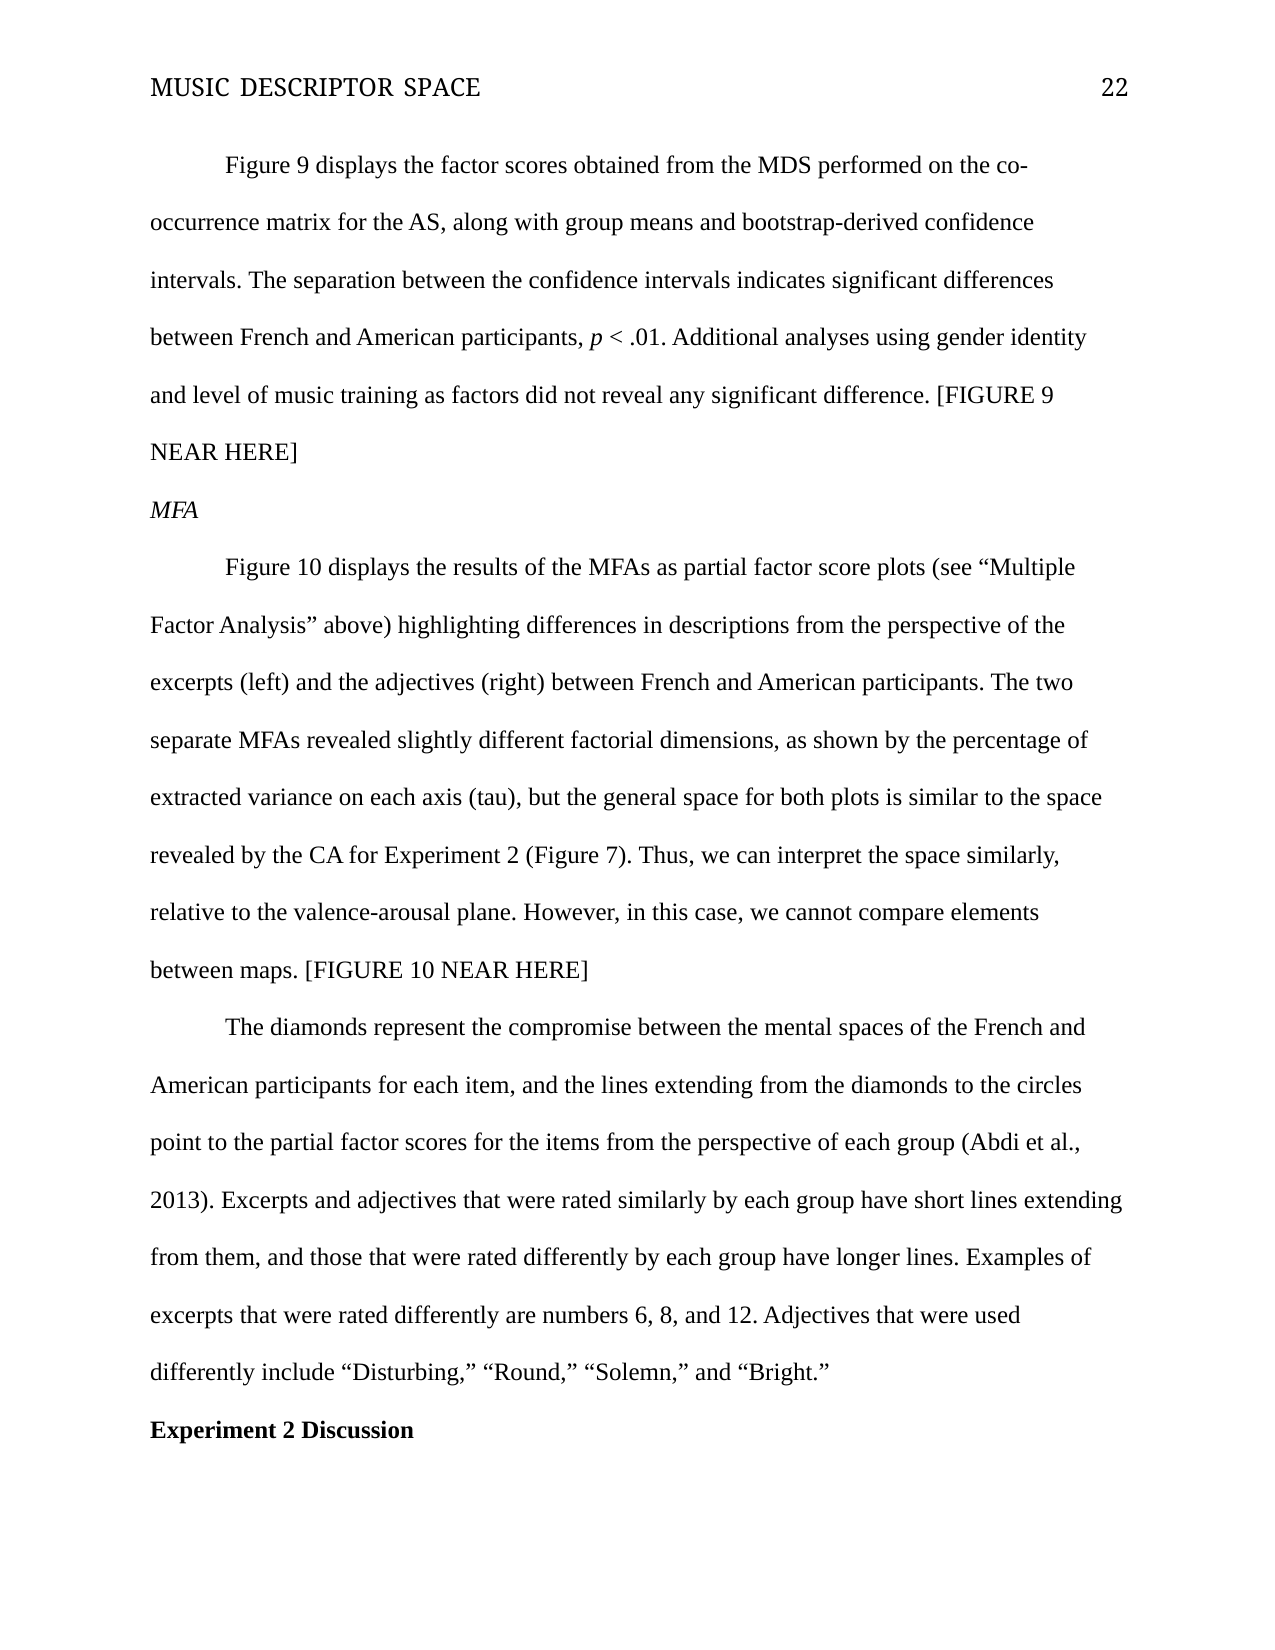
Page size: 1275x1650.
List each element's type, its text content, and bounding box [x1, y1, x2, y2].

subtitle MFA [150, 495, 1125, 524]
text Figure 10 displays the results of the MFAs as partial factor score plots (see “Multiple Factor Analysis” above) highlighting differences in descriptions from the perspective of the excerpts (left) and the adjectives (right) between French and American participants. The two separate MFAs revealed slightly different factorial dimensions, as shown by the percentage of extracted variance on each axis (tau), but the general space for both plots is similar to the space revealed by the CA for Experiment 2 (Figure 7). Thus, we can interpret the space similarly, relative to the valence-arousal plane. However, in this case, we cannot compare elements between maps. [FIGURE 10 NEAR HERE] [150, 552, 1125, 984]
subtitle Experiment 2 Discussion [150, 1415, 1125, 1444]
text The diamonds represent the compromise between the mental spaces of the French and American participants for each item, and the lines extending from the diamonds to the circles point to the partial factor scores for the items from the perspective of each group (Abdi et al., 2013). Excerpts and adjectives that were rated similarly by each group have short lines extending from them, and those that were rated differently by each group have longer lines. Examples of excerpts that were rated differently are numbers 6, 8, and 12. Adjectives that were used differently include “Disturbing,” “Round,” “Solemn,” and “Bright.” [150, 1012, 1125, 1386]
text Figure 9 displays the factor scores obtained from the MDS performed on the co-occurrence matrix for the AS, along with group means and bootstrap-derived confidence intervals. The separation between the confidence intervals indicates significant differences between French and American participants, p < .01. Additional analyses using gender identity and level of music training as factors did not reveal any significant difference. [FIGURE 9 NEAR HERE] [150, 150, 1125, 466]
